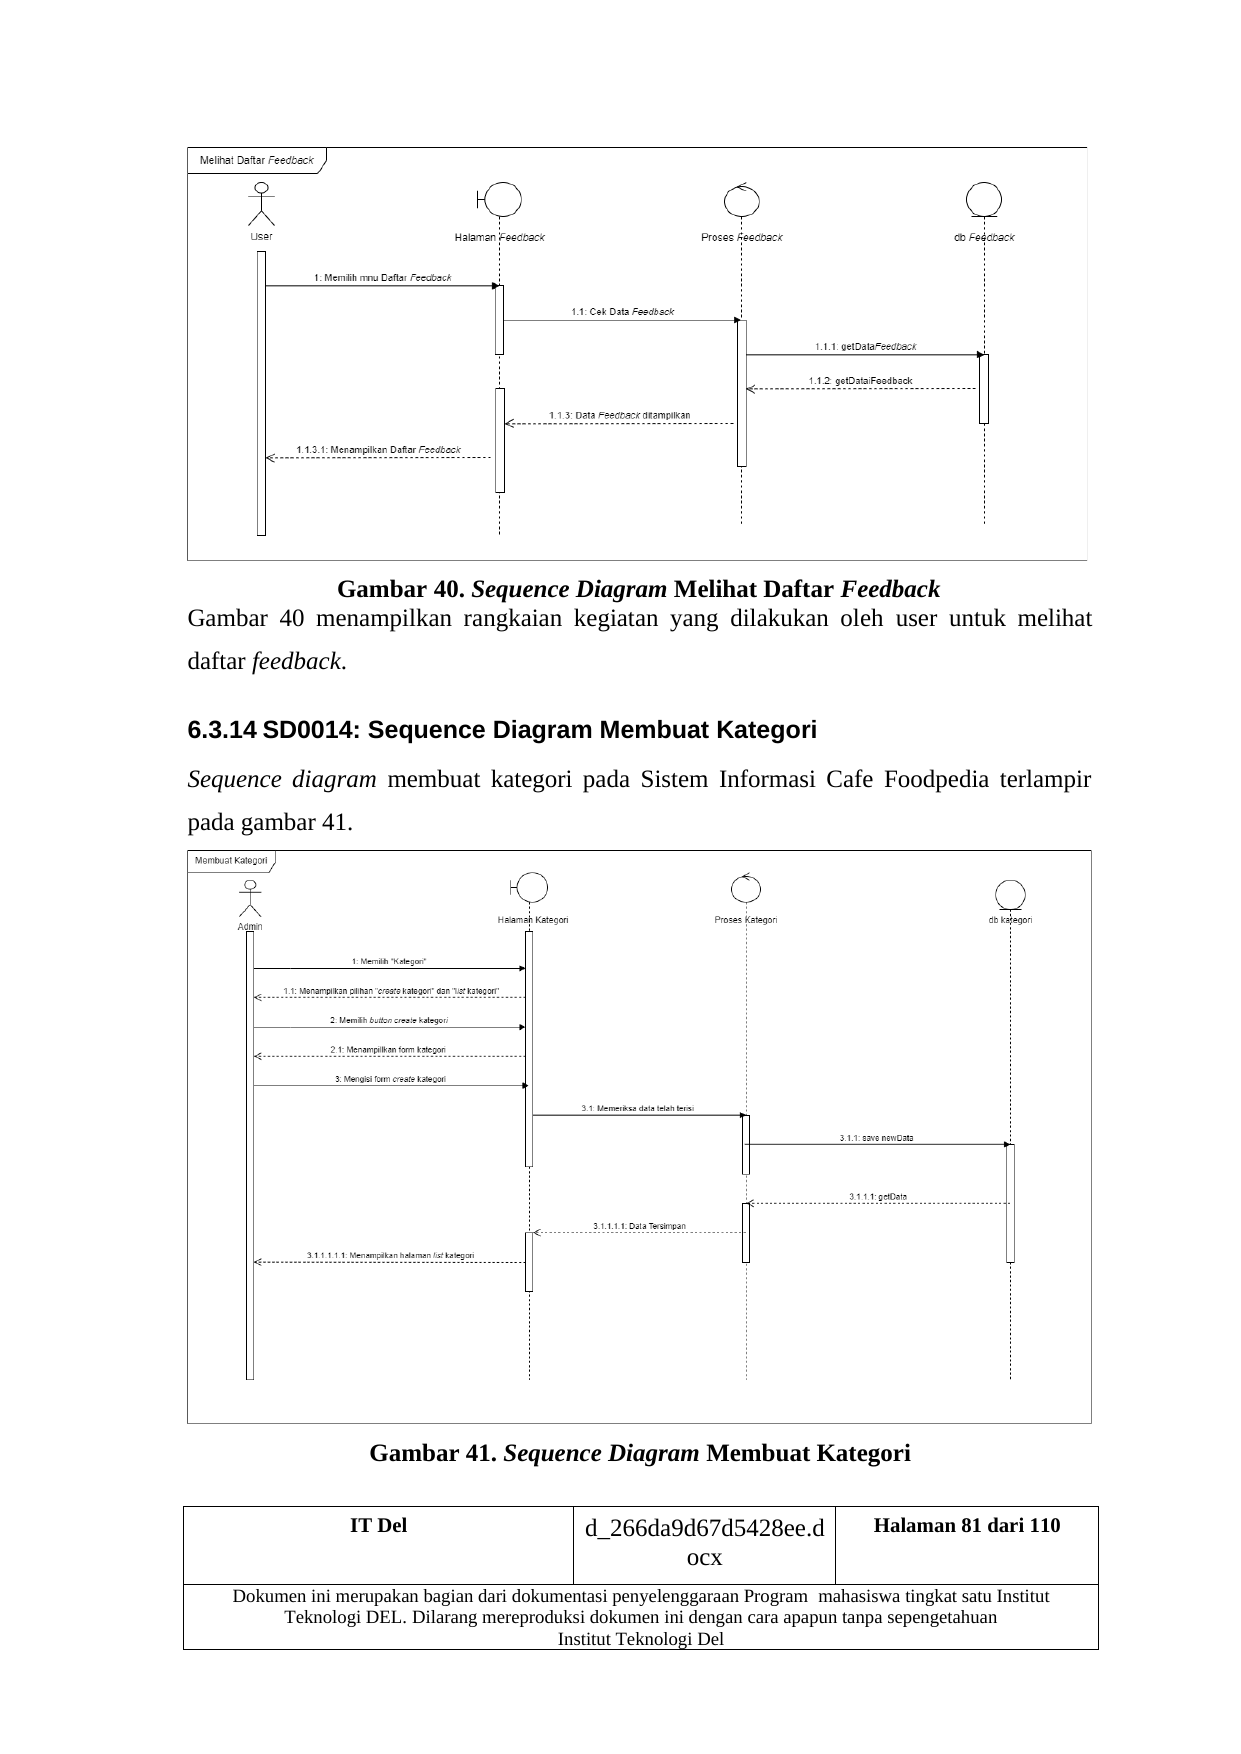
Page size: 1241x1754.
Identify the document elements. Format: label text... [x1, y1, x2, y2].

text Gambar 40. Sequence Diagram Melihat Daftar Feedback [187, 574, 1092, 603]
picture [187, 147, 1088, 561]
text Sequence diagram membuat kategori pada Sistem Informasi Cafe Foodpedia terlampir pada gambar 41. [187, 764, 1092, 836]
picture [187, 850, 1092, 1424]
text Gambar 40 menampilkan rangkaian kegiatan yang dilakukan oleh user untuk melihat daftar feedback. [187, 603, 1092, 675]
text Gambar 41. Sequence Diagram Membuat Kategori [187, 1438, 1092, 1467]
subtitle SD0014: Sequence Diagram Membuat Kategori [187, 714, 1092, 743]
